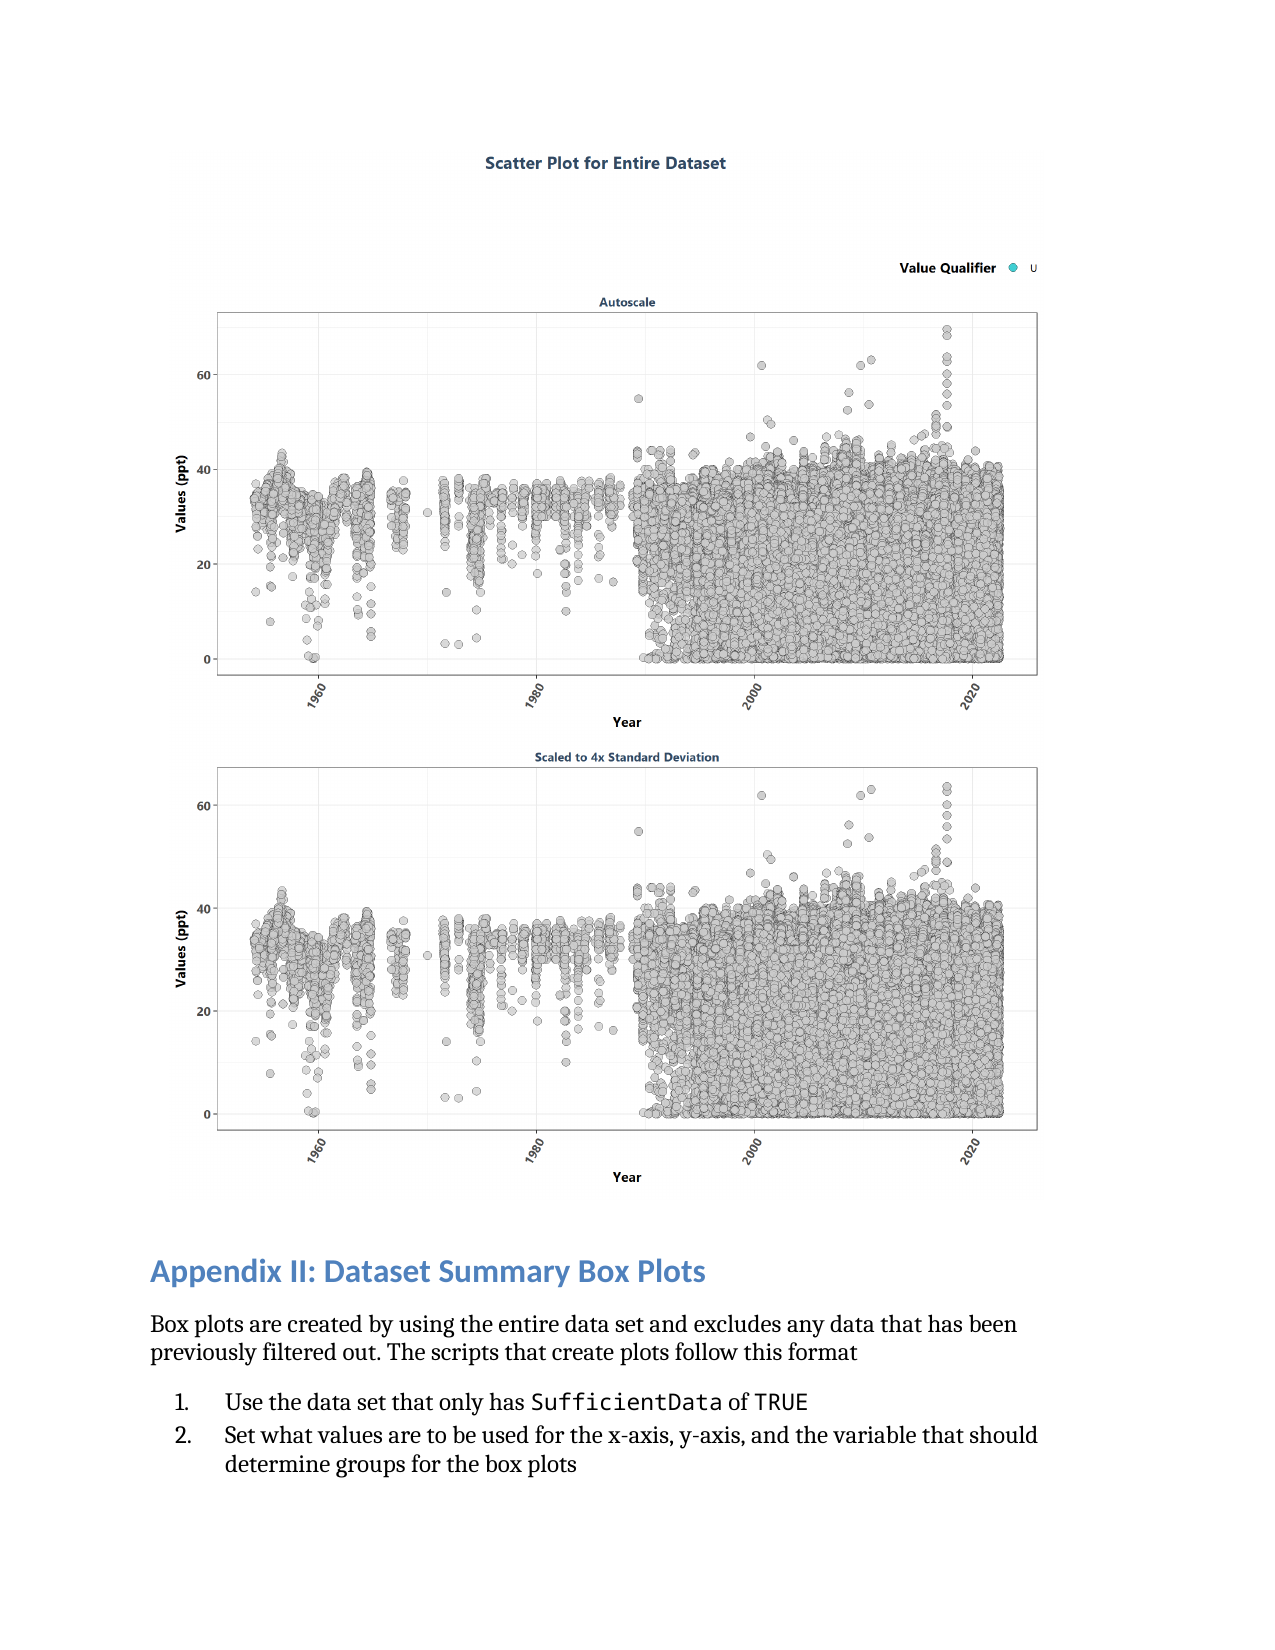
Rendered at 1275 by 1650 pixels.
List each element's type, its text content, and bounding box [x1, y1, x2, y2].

list Use the data set that only has SufficientData of TRUE [175, 1386, 1125, 1417]
text Box plots are created by using the entire data set and excludes any data that has been previously filtered out. The scripts that create plots follow this format [150, 1309, 1125, 1367]
picture [168, 150, 1044, 1200]
list Set what values are to be used for the x-axis, y-axis, and the variable that should determine groups for the box plots [175, 1421, 1125, 1478]
subtitle Appendix II: Dataset Summary Box Plots [150, 1250, 1125, 1291]
